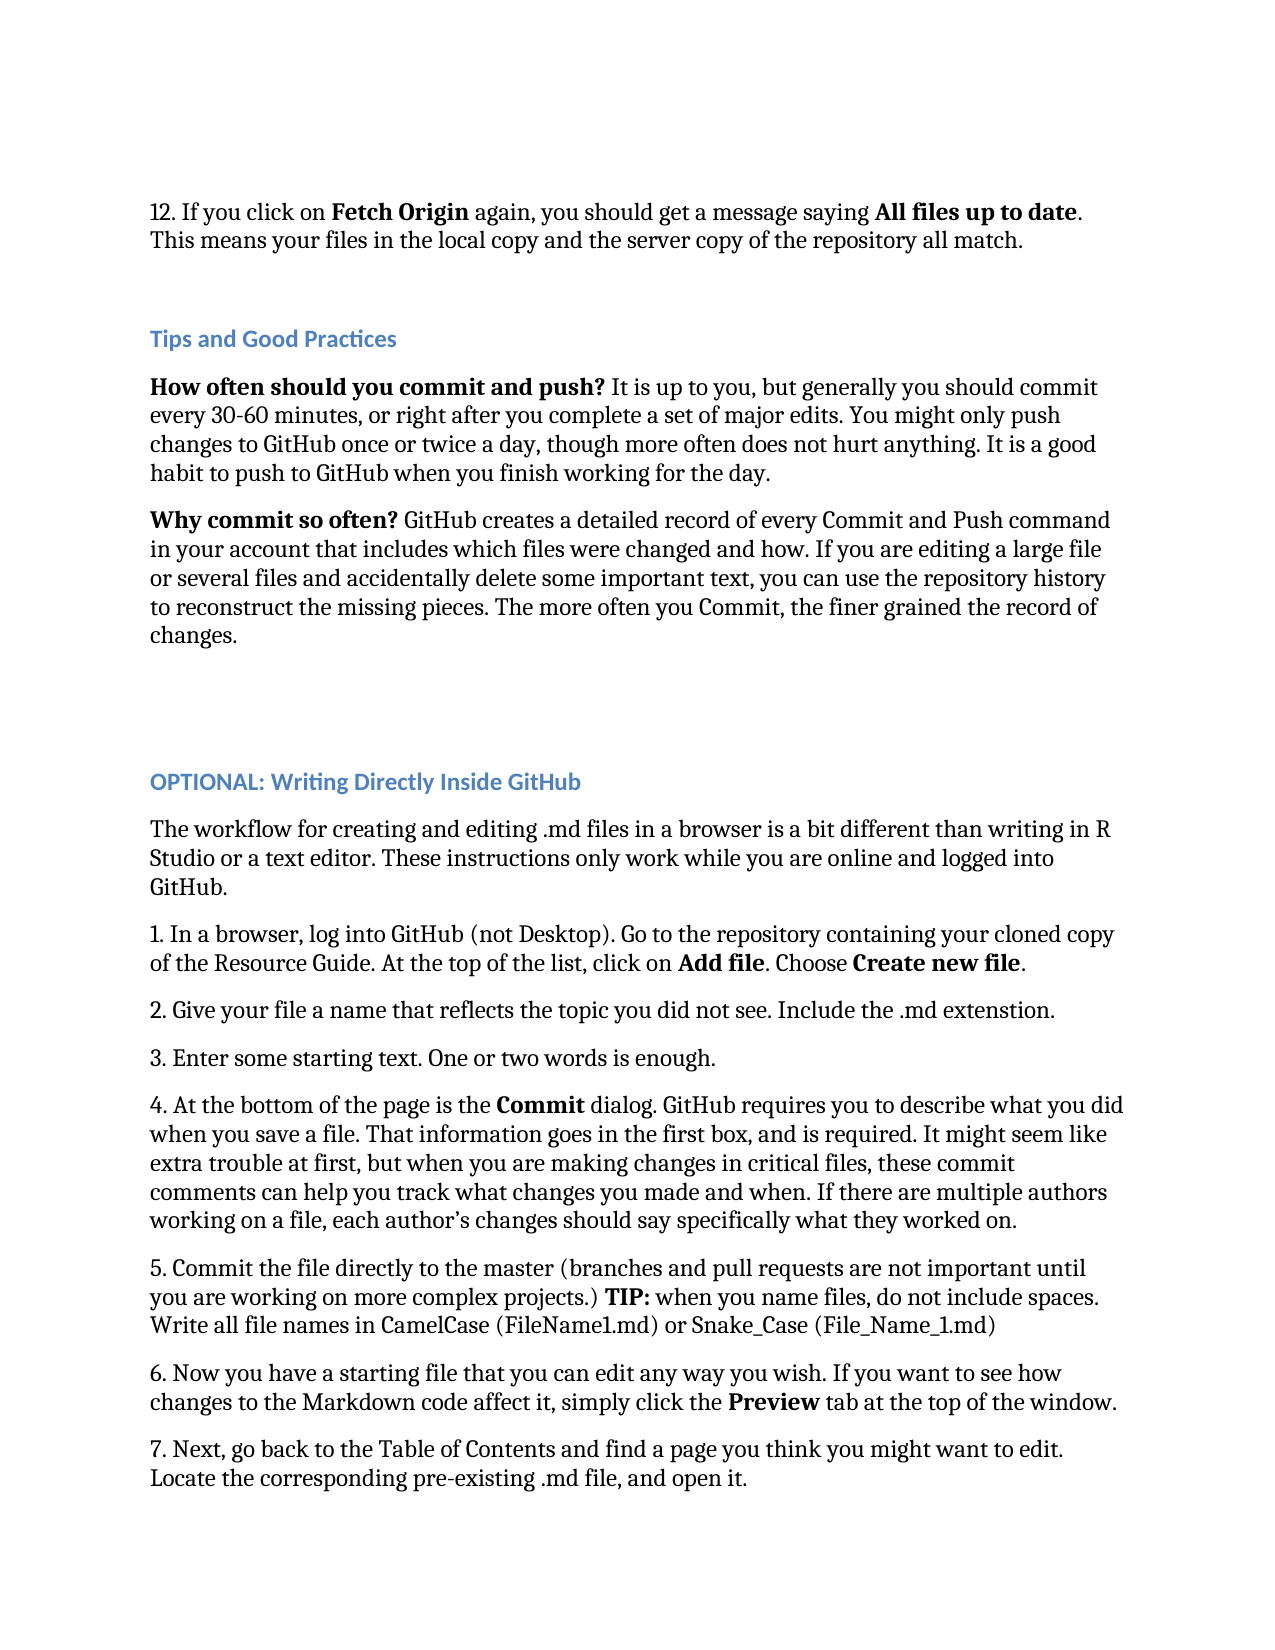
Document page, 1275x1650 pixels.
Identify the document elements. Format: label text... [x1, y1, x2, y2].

text 6. Now you have a starting file that you can edit any way you wish. If you want to see how changes to the Markdown code affect it, simply click the Preview tab at the top of the window. [150, 1359, 1125, 1416]
text 3. Enter some starting text. One or two words is enough. [150, 1044, 1125, 1073]
text 2. Give your file a name that reflects the topic you did not see. Include the .md extenstion. [150, 996, 1125, 1025]
text Why commit so often? GitHub creates a detailed record of every Commit and Push command in your account that includes which files were changed and how. If you are editing a large file or several files and accidentally delete some important text, you can use the repository history to reconstruct the missing pieces. The more often you Commit, the finer grained the record of changes. [150, 506, 1125, 650]
text 4. At the bottom of the page is the Commit dialog. GitHub requires you to describe what you did when you save a file. That information goes in the first box, and is required. It might seem like extra trouble at first, but when you are making changes in critical files, these commit comments can help you track what changes you made and when. If there are multiple authors working on a file, each author’s changes should say specifically what they worked on. [150, 1091, 1125, 1235]
text 1. In a browser, log into GitHub (not Desktop). Go to the repository containing your cloned copy of the Resource Guide. At the top of the list, click on Add file. Choose Create new file. [150, 920, 1125, 978]
text How often should you commit and push? It is up to you, but generally you should commit every 30-60 minutes, or right after you complete a set of major edits. You might only push changes to GitHub once or twice a day, though more often does not hurt anything. It is a good habit to push to GitHub when you finish working for the day. [150, 373, 1125, 488]
text 7. Next, go back to the Table of Contents and find a page you think you might want to edit. Locate the corresponding pre-existing .md file, and open it. [150, 1435, 1125, 1493]
text The workflow for creating and editing .md files in a browser is a bit different than writing in R Studio or a text editor. These instructions only work while you are online and logged into GitHub. [150, 815, 1125, 901]
subtitle Tips and Good Practices [150, 323, 1125, 354]
subtitle OPTIONAL: Writing Directly Inside GitHub [150, 766, 1125, 796]
text 5. Commit the file directly to the master (branches and pull requests are not important until you are working on more complex projects.) TIP: when you name files, do not include spaces. Write all file names in CamelCase (FileName1.md) or Snake_Case (File_Name_1.md) [150, 1254, 1125, 1340]
text 12. If you click on Fetch Origin again, you should get a message saying All files up to date. This means your files in the local copy and the server copy of the repository all match. [150, 197, 1125, 255]
